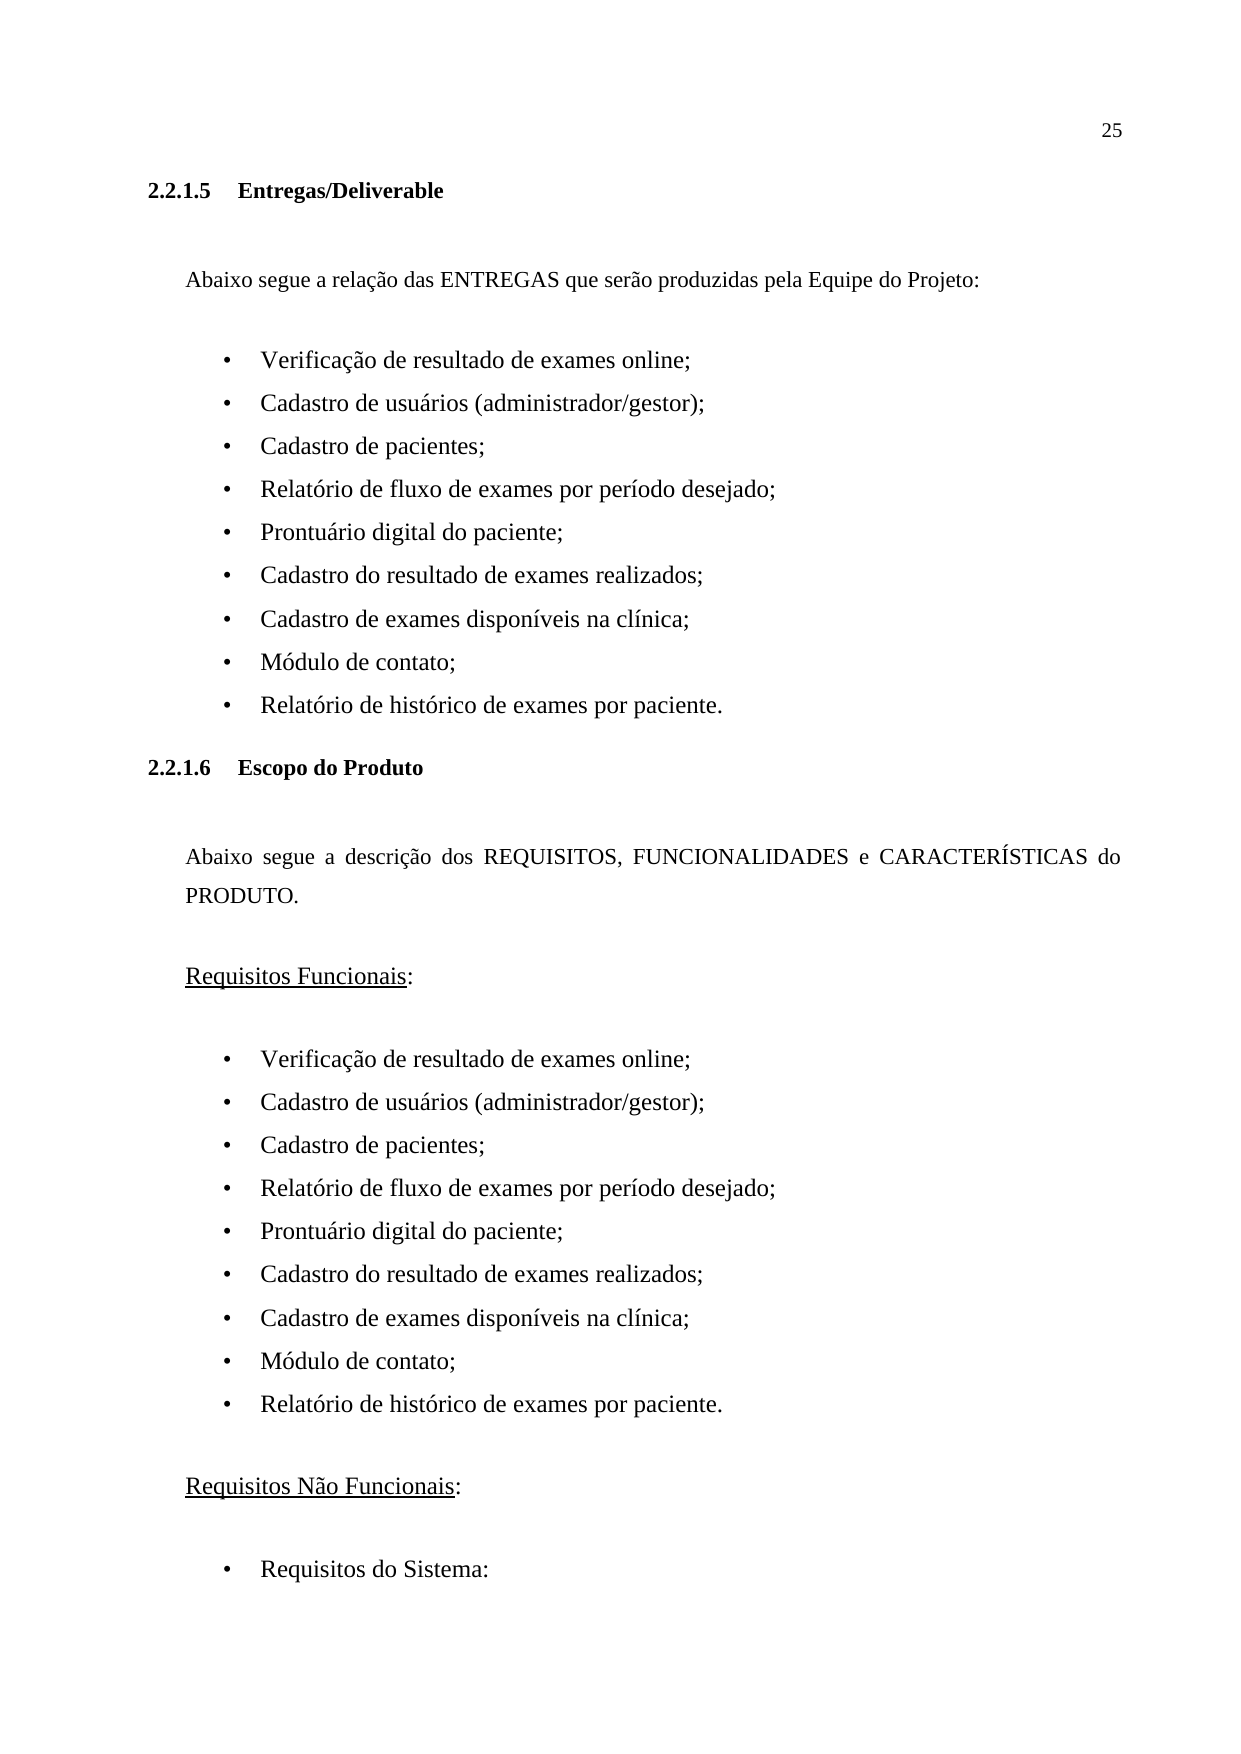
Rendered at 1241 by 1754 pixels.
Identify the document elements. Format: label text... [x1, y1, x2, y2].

list Cadastro de pacientes; [223, 1130, 1122, 1159]
list Relatório de fluxo de exames por período desejado; [223, 474, 1122, 503]
text Abaixo segue a descrição dos REQUISITOS, FUNCIONALIDADES e CARACTERÍSTICAS do PRODUTO. [185, 843, 1122, 909]
list Prontuário digital do paciente; [223, 1216, 1122, 1245]
subtitle Escopo do Produto [148, 754, 1122, 780]
text Abaixo segue a relação das ENTREGAS que serão produzidas pela Equipe do Projeto: [185, 266, 1122, 292]
list Módulo de contato; [223, 647, 1122, 676]
list Relatório de histórico de exames por paciente. [223, 690, 1122, 719]
list Cadastro de exames disponíveis na clínica; [223, 604, 1122, 632]
list Cadastro de exames disponíveis na clínica; [223, 1303, 1122, 1331]
list Cadastro de pacientes; [223, 431, 1122, 460]
list Relatório de fluxo de exames por período desejado; [223, 1173, 1122, 1202]
list Módulo de contato; [223, 1346, 1122, 1374]
text Requisitos Não Funcionais: [185, 1471, 1122, 1500]
list Verificação de resultado de exames online; [223, 1044, 1122, 1073]
text Requisitos Funcionais: [185, 961, 1122, 990]
list Cadastro do resultado de exames realizados; [223, 1259, 1122, 1288]
list Cadastro do resultado de exames realizados; [223, 561, 1122, 589]
list Verificação de resultado de exames online; [223, 345, 1122, 374]
list Prontuário digital do paciente; [223, 517, 1122, 546]
list Relatório de histórico de exames por paciente. [223, 1389, 1122, 1418]
list Cadastro de usuários (administrador/gestor); [223, 1087, 1122, 1116]
list Requisitos do Sistema: [223, 1554, 1122, 1583]
list Cadastro de usuários (administrador/gestor); [223, 388, 1122, 417]
subtitle Entregas/Deliverable [148, 177, 1122, 203]
